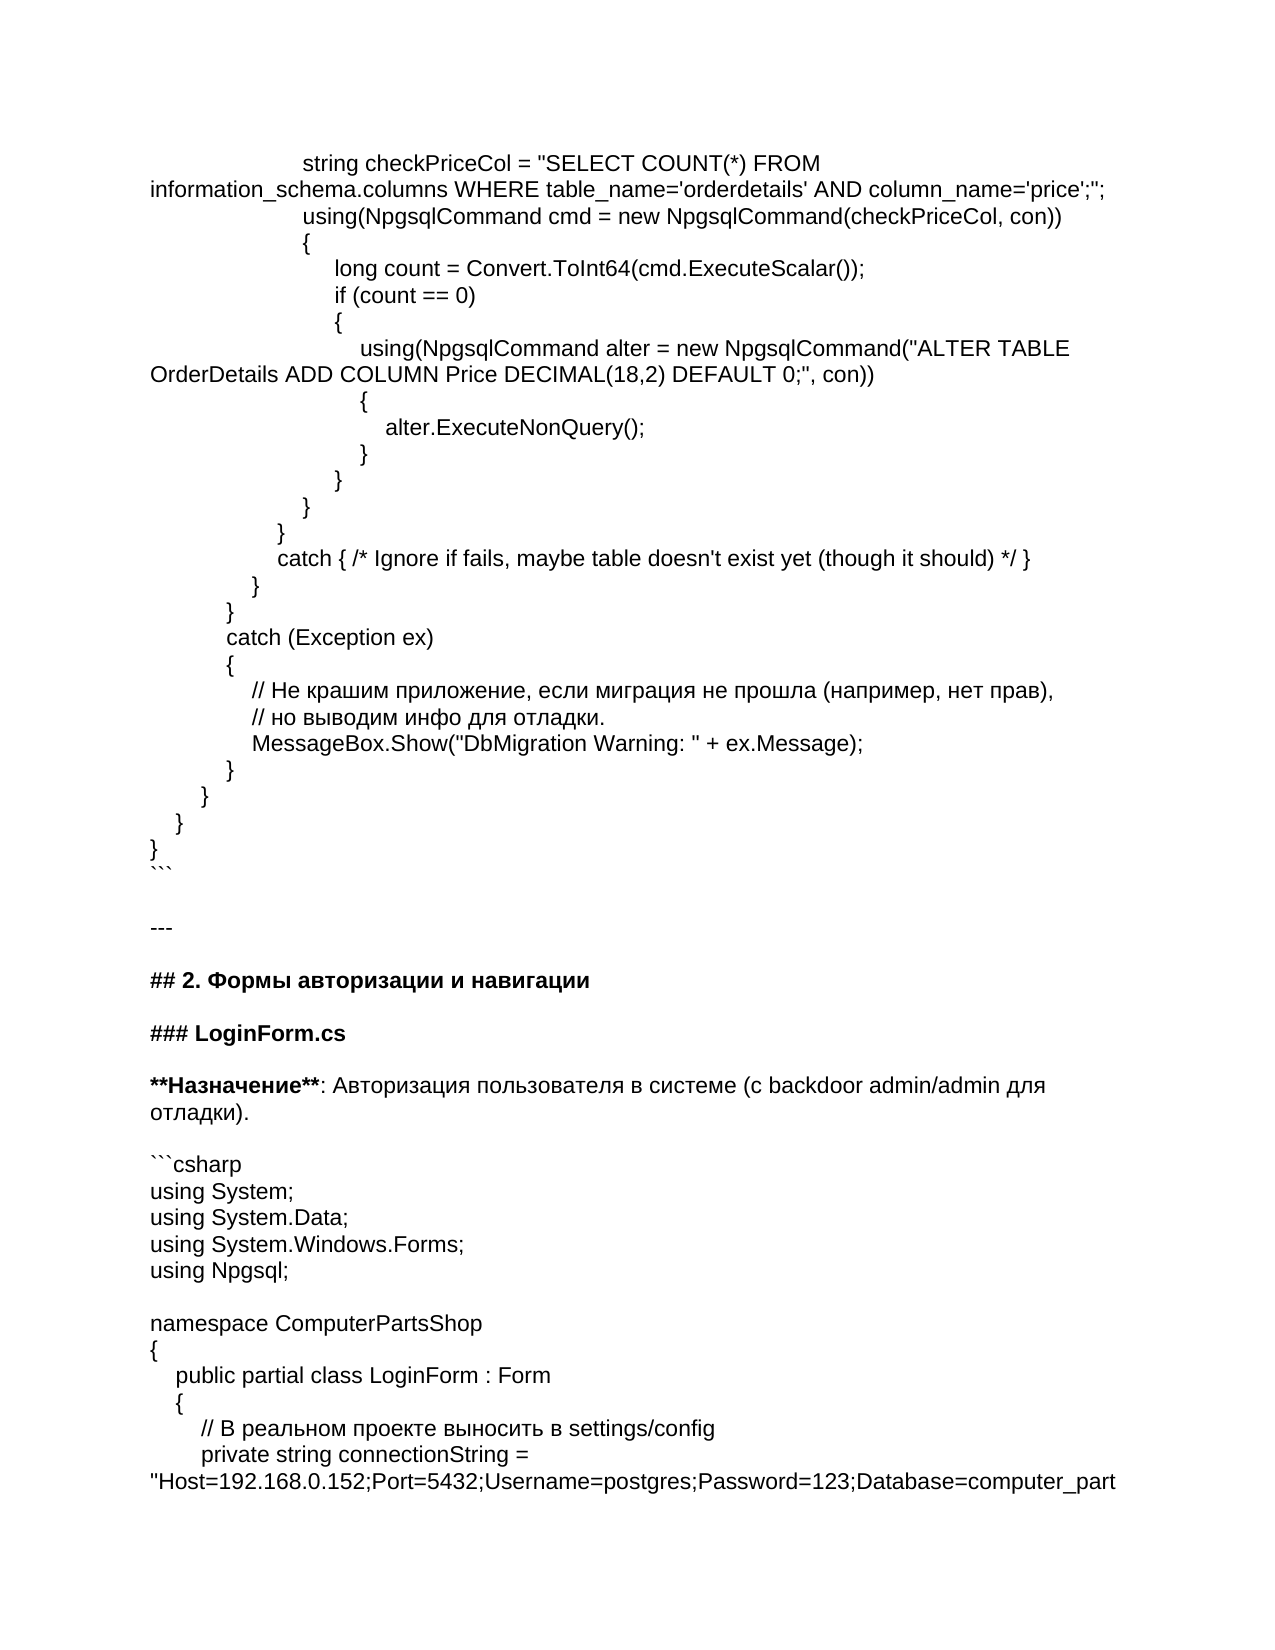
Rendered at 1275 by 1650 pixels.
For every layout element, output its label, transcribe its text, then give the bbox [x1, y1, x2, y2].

text string checkPriceCol = "SELECT COUNT(*) FROM information_schema.columns WHERE table_name='orderdetails' AND column_name='price';"; [150, 150, 1125, 203]
text catch (Exception ex) [150, 624, 1125, 651]
text } [150, 782, 1125, 809]
text { [150, 229, 1125, 255]
text } [150, 756, 1125, 782]
text catch { /* Ignore if fails, maybe table doesn't exist yet (though it should) */ } [150, 545, 1125, 572]
text long count = Convert.ToInt64(cmd.ExecuteScalar()); [150, 255, 1125, 282]
text ```csharp [150, 1151, 1125, 1178]
text } [150, 493, 1125, 519]
text // Не крашим приложение, если миграция не прошла (например, нет прав), [150, 677, 1125, 703]
text public partial class LoginForm : Form [150, 1362, 1125, 1389]
text if (count == 0) [150, 282, 1125, 308]
text } [150, 440, 1125, 466]
text } [150, 809, 1125, 835]
text using System.Windows.Forms; [150, 1231, 1125, 1257]
text } [150, 835, 1125, 862]
text { [150, 1389, 1125, 1415]
text { [150, 651, 1125, 677]
text ``` [150, 862, 1125, 888]
text } [150, 519, 1125, 545]
text namespace ComputerPartsShop [150, 1309, 1125, 1336]
text { [150, 1336, 1125, 1362]
text ### LoginForm.cs [150, 1020, 1125, 1046]
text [150, 1441, 1125, 1494]
text } [150, 572, 1125, 598]
text using System.Data; [150, 1204, 1125, 1231]
text using(NpgsqlCommand cmd = new NpgsqlCommand(checkPriceCol, con)) [150, 203, 1125, 229]
text alter.ExecuteNonQuery(); [150, 413, 1125, 440]
text using Npgsql; [150, 1257, 1125, 1283]
text --- [150, 914, 1125, 941]
text MessageBox.Show("DbMigration Warning: " + ex.Message); [150, 730, 1125, 756]
text { [150, 308, 1125, 334]
text // В реальном проекте выносить в settings/config [150, 1415, 1125, 1441]
text // но выводим инфо для отладки. [150, 703, 1125, 730]
text ## 2. Формы авторизации и навигации [150, 967, 1125, 993]
text using(NpgsqlCommand alter = new NpgsqlCommand("ALTER TABLE OrderDetails ADD COLUMN Price DECIMAL(18,2) DEFAULT 0;", con)) [150, 334, 1125, 387]
text } [150, 598, 1125, 624]
text } [150, 466, 1125, 493]
text **Назначение**: Авторизация пользователя в системе (с backdoor admin/admin для отладки). [150, 1072, 1125, 1125]
text using System; [150, 1178, 1125, 1204]
text { [150, 387, 1125, 413]
